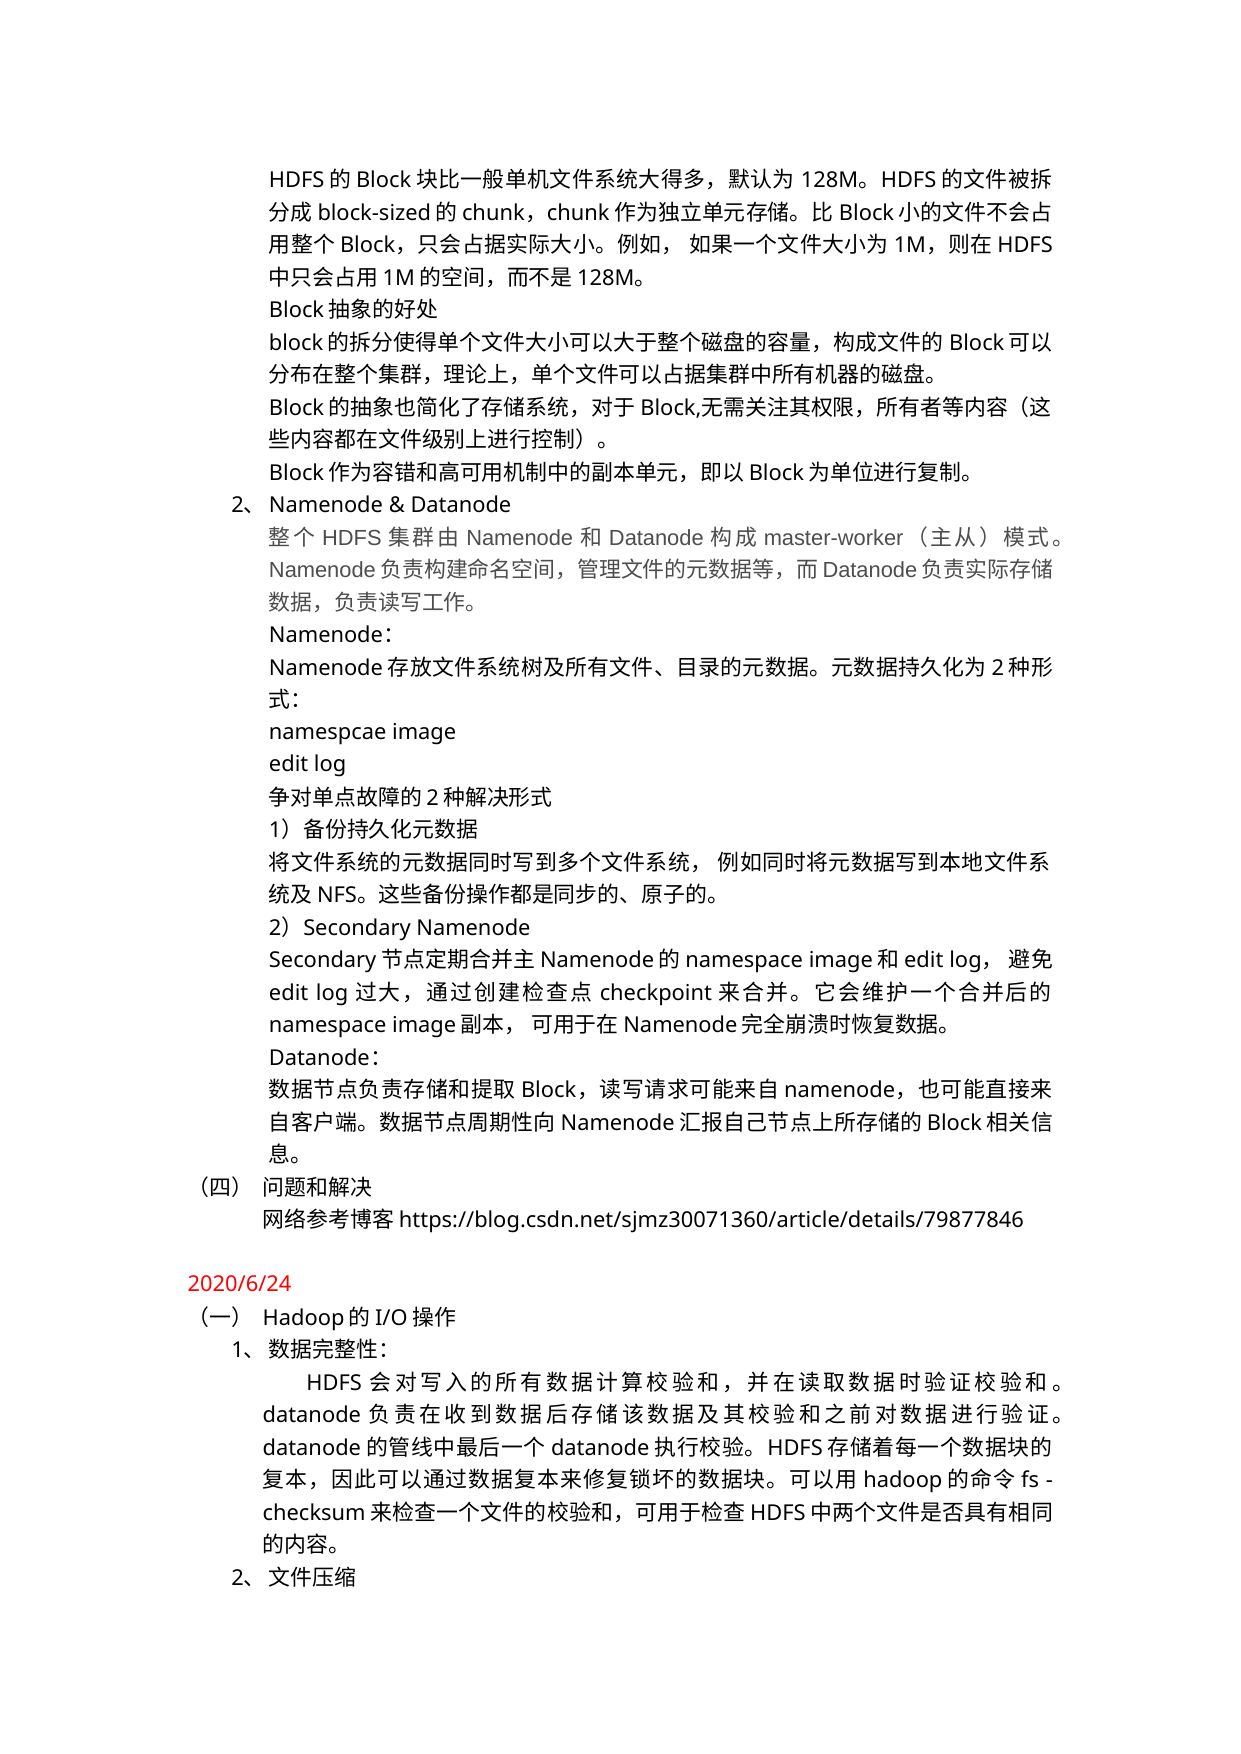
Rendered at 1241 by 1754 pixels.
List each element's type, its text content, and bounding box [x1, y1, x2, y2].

list edit log [269, 747, 1053, 779]
text Datanode： [225, 1039, 1053, 1072]
list Block的抽象也简化了存储系统，对于Block,无需关注其权限，所有者等内容（这些内容都在文件级别上进行控制）。 [269, 389, 1053, 454]
list 数据节点负责存储和提取Block，读写请求可能来自namenode，也可能直接来自客户端。数据节点周期性向Namenode汇报自己节点上所存储的Block相关信息。 [269, 1072, 1053, 1169]
text Block抽象的好处 [225, 292, 1053, 324]
list Namenode & Datanode [231, 487, 1053, 519]
list Block作为容错和高可用机制中的副本单元，即以Block为单位进行复制。 [269, 454, 1053, 487]
list 将文件系统的元数据同时写到多个文件系统， 例如同时将元数据写到本地文件系统及NFS。这些备份操作都是同步的、原子的。 [269, 844, 1053, 909]
list 数据完整性： [231, 1332, 1053, 1364]
list Secondary节点定期合并主Namenode的namespace image和edit log， 避免edit log过大，通过创建检查点checkpoint来合并。它会维护一个合并后的namespace image副本， 可用于在Namenode完全崩溃时恢复数据。 [269, 942, 1053, 1039]
text Namenode： [225, 617, 1053, 649]
list HDFS的Block块比一般单机文件系统大得多，默认为128M。HDFS的文件被拆分成block-sized的chunk，chunk作为独立单元存储。比Block小的文件不会占用整个Block，只会占据实际大小。例如， 如果一个文件大小为1M，则在HDFS中只会占用1M的空间，而不是128M。 [269, 162, 1053, 292]
list block的拆分使得单个文件大小可以大于整个磁盘的容量，构成文件的Block可以分布在整个集群，理论上，单个文件可以占据集群中所有机器的磁盘。 [269, 324, 1053, 389]
list 整个HDFS集群由Namenode和Datanode构成master-worker（主从）模式。Namenode负责构建命名空间，管理文件的元数据等，而Datanode负责实际存储数据，负责读写工作。 [269, 519, 1053, 557]
text 2020/6/24 [187, 1267, 1053, 1299]
list Namenode存放文件系统树及所有文件、目录的元数据。元数据持久化为2种形式： [269, 649, 1053, 714]
text 2）Secondary Namenode [225, 909, 1053, 942]
list 文件压缩 [231, 1559, 1053, 1592]
list HDFS会对写入的所有数据计算校验和，并在读取数据时验证校验和。datanode负责在收到数据后存储该数据及其校验和之前对数据进行验证。datanode的管线中最后一个datanode执行校验。HDFS存储着每一个数据块的复本，因此可以通过数据复本来修复锁坏的数据块。可以用hadoop的命令fs -checksum来检查一个文件的校验和，可用于检查HDFS中两个文件是否具有相同的内容。 [262, 1364, 1053, 1559]
list 问题和解决 [187, 1169, 1053, 1202]
list 网络参考博客 https://blog.csdn.net/sjmz30071360/article/details/79877846 [262, 1202, 1053, 1267]
text namespcae image [225, 714, 1053, 747]
text 1）备份持久化元数据 [225, 812, 1053, 844]
list 整个HDFS集群由Namenode和Datanode构成master-worker（主从）模式。Namenode负责构建命名空间，管理文件的元数据等，而Datanode负责实际存储数据，负责读写工作。 [269, 582, 1053, 617]
list Hadoop的I/O操作 [187, 1299, 1053, 1332]
list 争对单点故障的2种解决形式 [269, 779, 1053, 812]
